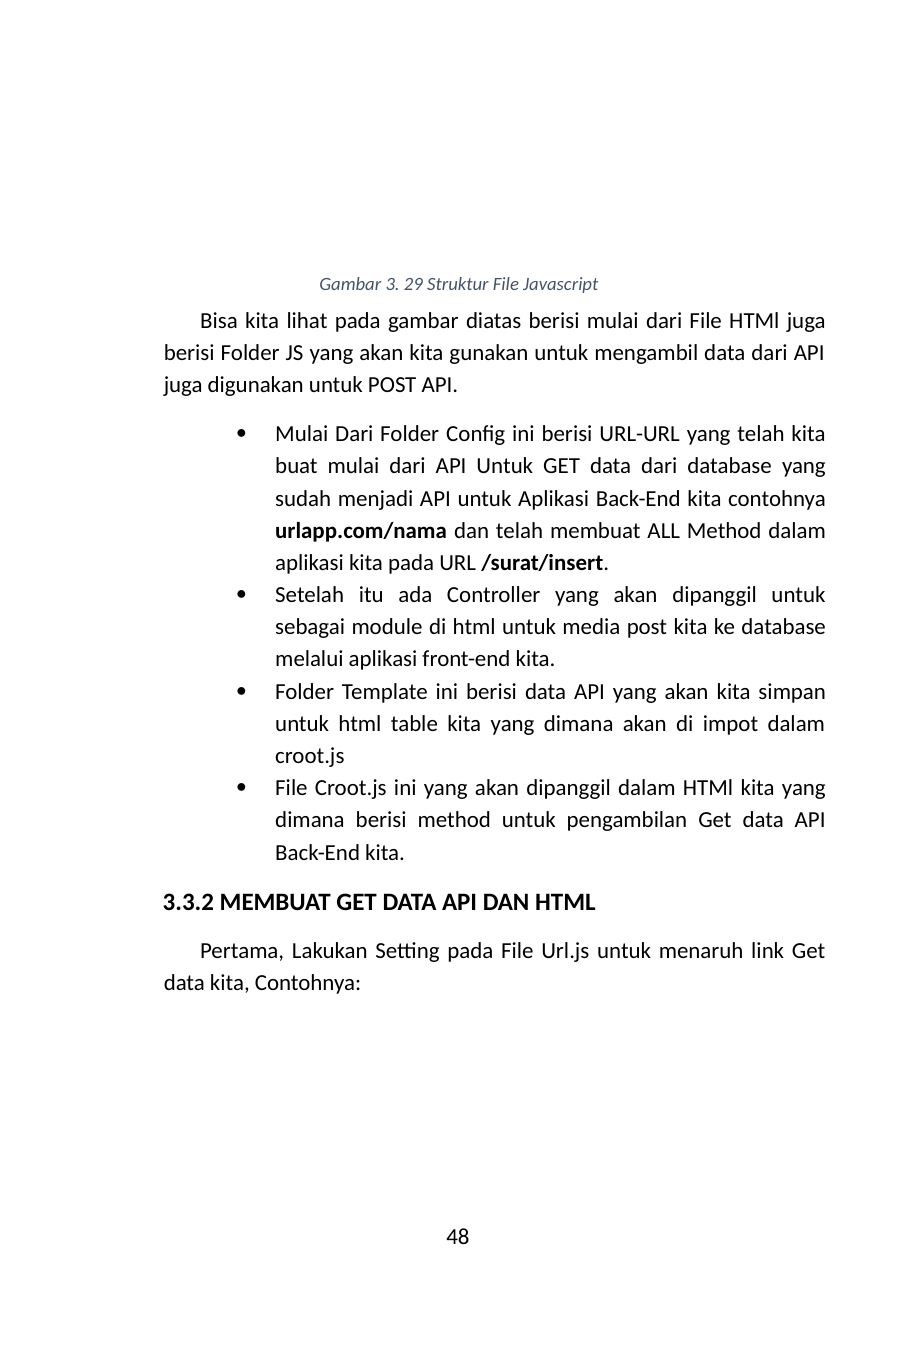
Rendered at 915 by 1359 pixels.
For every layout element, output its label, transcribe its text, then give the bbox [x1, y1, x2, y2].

list File Croot.js ini yang akan dipanggil dalam HTMl kita yang dimana berisi method untuk pengambilan Get data API Back-End kita. [237, 773, 826, 866]
text Bisa kita lihat pada gambar diatas berisi mulai dari File HTMl juga berisi Folder JS yang akan kita gunakan untuk mengambil data dari API juga digunakan untuk POST API. [163, 306, 826, 398]
list Folder Template ini berisi data API yang akan kita simpan untuk html table kita yang dimana akan di impot dalam croot.js [237, 677, 826, 769]
subtitle 3.3.2 MEMBUAT GET DATA API DAN HTML [88, 887, 826, 917]
text Pertama, Lakukan Setting pada File Url.js untuk menaruh link Get data kita, Contohnya: [163, 936, 826, 996]
list Setelah itu ada Controller yang akan dipanggil untuk sebagai module di html untuk media post kita ke database melalui aplikasi front-end kita. [237, 580, 826, 673]
list Mulai Dari Folder Config ini berisi URL-URL yang telah kita buat mulai dari API Untuk GET data dari database yang sudah menjadi API untuk Aplikasi Back-End kita contohnya urlapp.com/nama dan telah membuat ALL Method dalam aplikasi kita pada URL /surat/insert. [237, 419, 826, 576]
